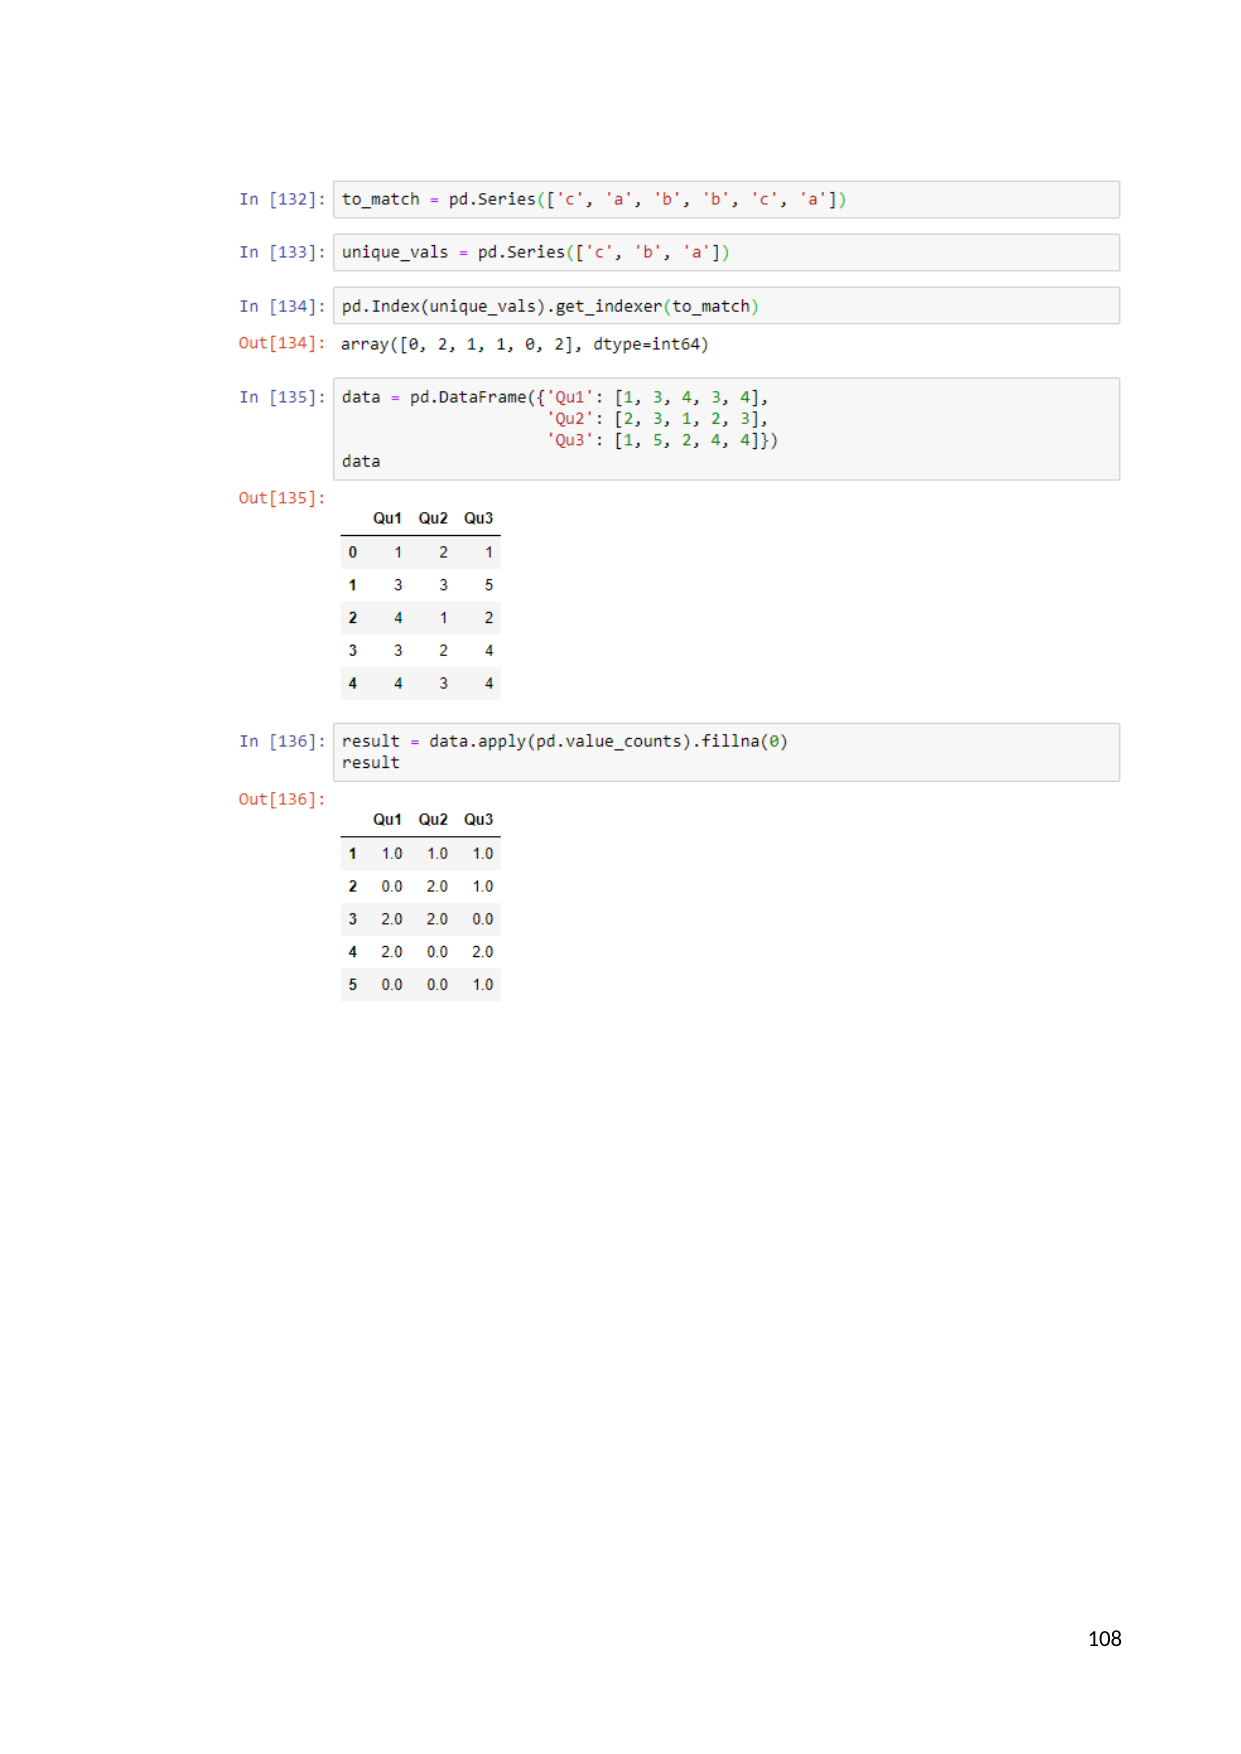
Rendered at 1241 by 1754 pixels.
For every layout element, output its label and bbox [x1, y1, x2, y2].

picture [236, 177, 1123, 1009]
